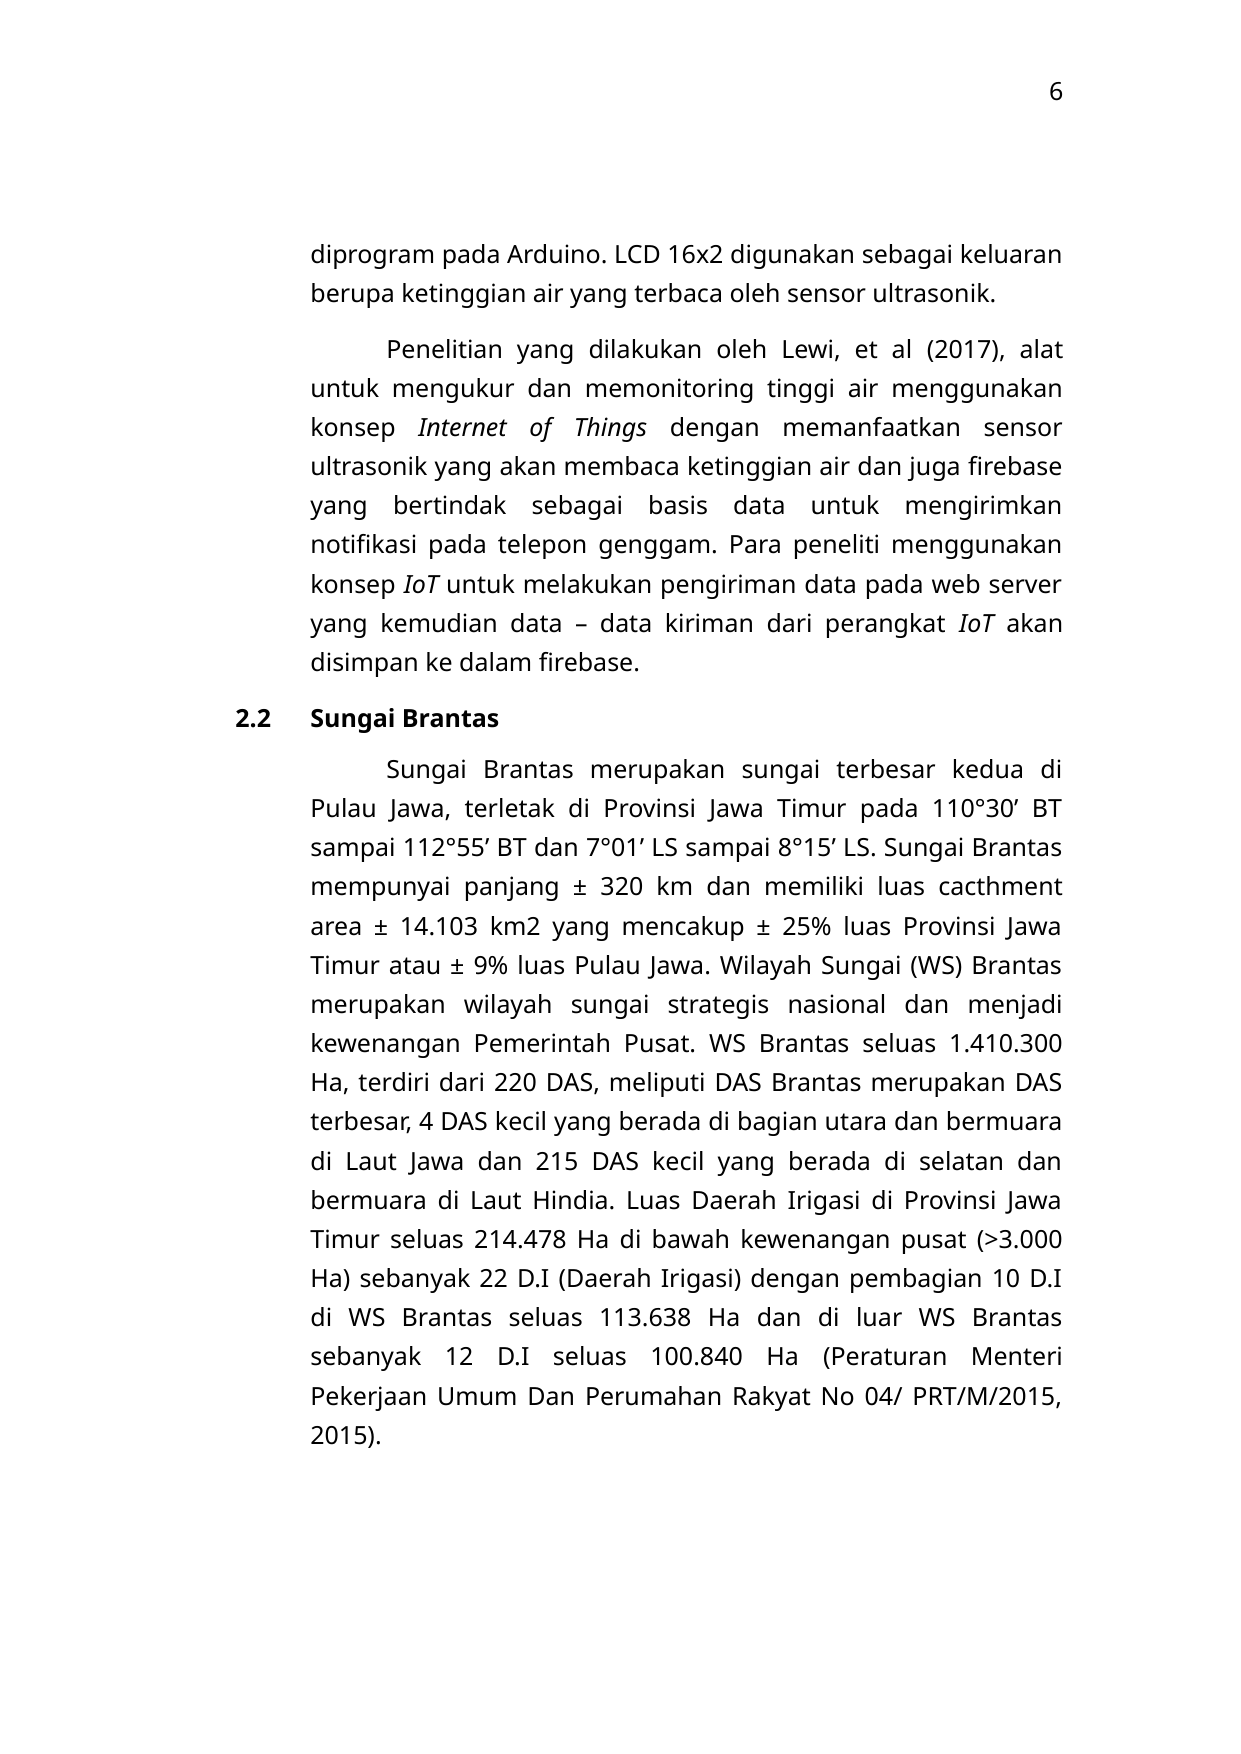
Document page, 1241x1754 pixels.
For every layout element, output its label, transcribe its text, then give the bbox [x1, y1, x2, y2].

text Penelitian yang dilakukan oleh Lewi, et al (2017), alat untuk mengukur dan memonitoring tinggi air menggunakan konsep Internet of Things dengan memanfaatkan sensor ultrasonik yang akan membaca ketinggian air dan juga firebase yang bertindak sebagai basis data untuk mengirimkan notifikasi pada telepon genggam. Para peneliti menggunakan konsep IoT untuk melakukan pengiriman data pada web server yang kemudian data – data kiriman dari perangkat IoT akan disimpan ke dalam firebase. [310, 331, 1063, 679]
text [310, 236, 1063, 309]
subtitle Sungai Brantas [235, 700, 1063, 734]
text Sungai Brantas merupakan sungai terbesar kedua di Pulau Jawa, terletak di Provinsi Jawa Timur pada 110°30’ BT sampai 112°55’ BT dan 7°01’ LS sampai 8°15’ LS. Sungai Brantas mempunyai panjang ± 320 km dan memiliki luas cacthment area ± 14.103 km2 yang mencakup ± 25% luas Provinsi Jawa Timur atau ± 9% luas Pulau Jawa. Wilayah Sungai (WS) Brantas merupakan wilayah sungai strategis nasional dan menjadi kewenangan Pemerintah Pusat. WS Brantas seluas 1.410.300 Ha, terdiri dari 220 DAS, meliputi DAS Brantas merupakan DAS terbesar, 4 DAS kecil yang berada di bagian utara dan bermuara di Laut Jawa dan 215 DAS kecil yang berada di selatan dan bermuara di Laut Hindia. Luas Daerah Irigasi di Provinsi Jawa Timur seluas 214.478 Ha di bawah kewenangan pusat (>3.000 Ha) sebanyak 22 D.I (Daerah Irigasi) dengan pembagian 10 D.I di WS Brantas seluas 113.638 Ha dan di luar WS Brantas sebanyak 12 D.I seluas 100.840 Ha (Peraturan Menteri Pekerjaan Umum Dan Perumahan Rakyat No 04/ PRT/M/2015, 2015). [310, 751, 1063, 1451]
